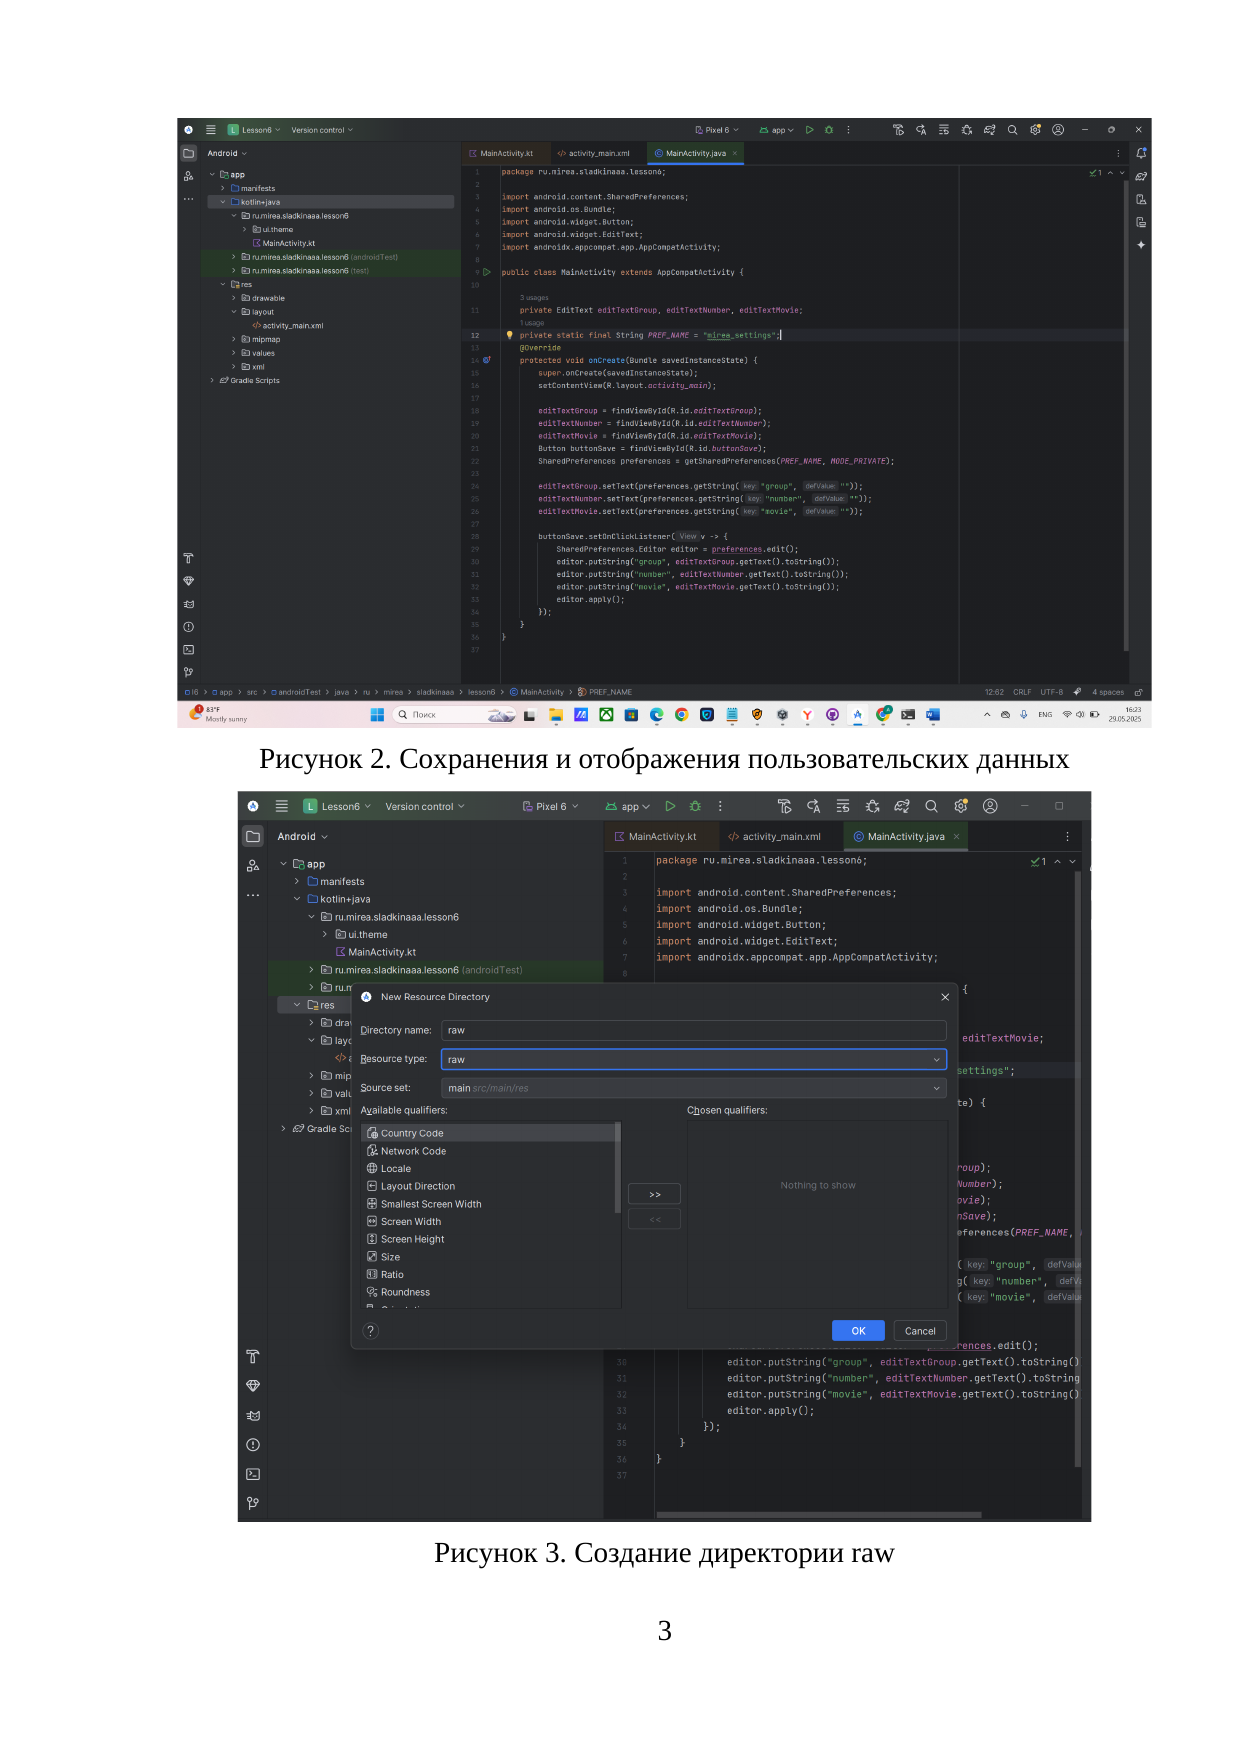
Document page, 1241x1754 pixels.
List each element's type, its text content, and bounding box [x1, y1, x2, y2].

text Рисунок 3. Создание директории raw [177, 1535, 1152, 1569]
text Рисунок 2. Сохранения и отображения пользовательских данных [177, 741, 1152, 775]
picture [237, 791, 1092, 1522]
picture [177, 118, 1152, 728]
